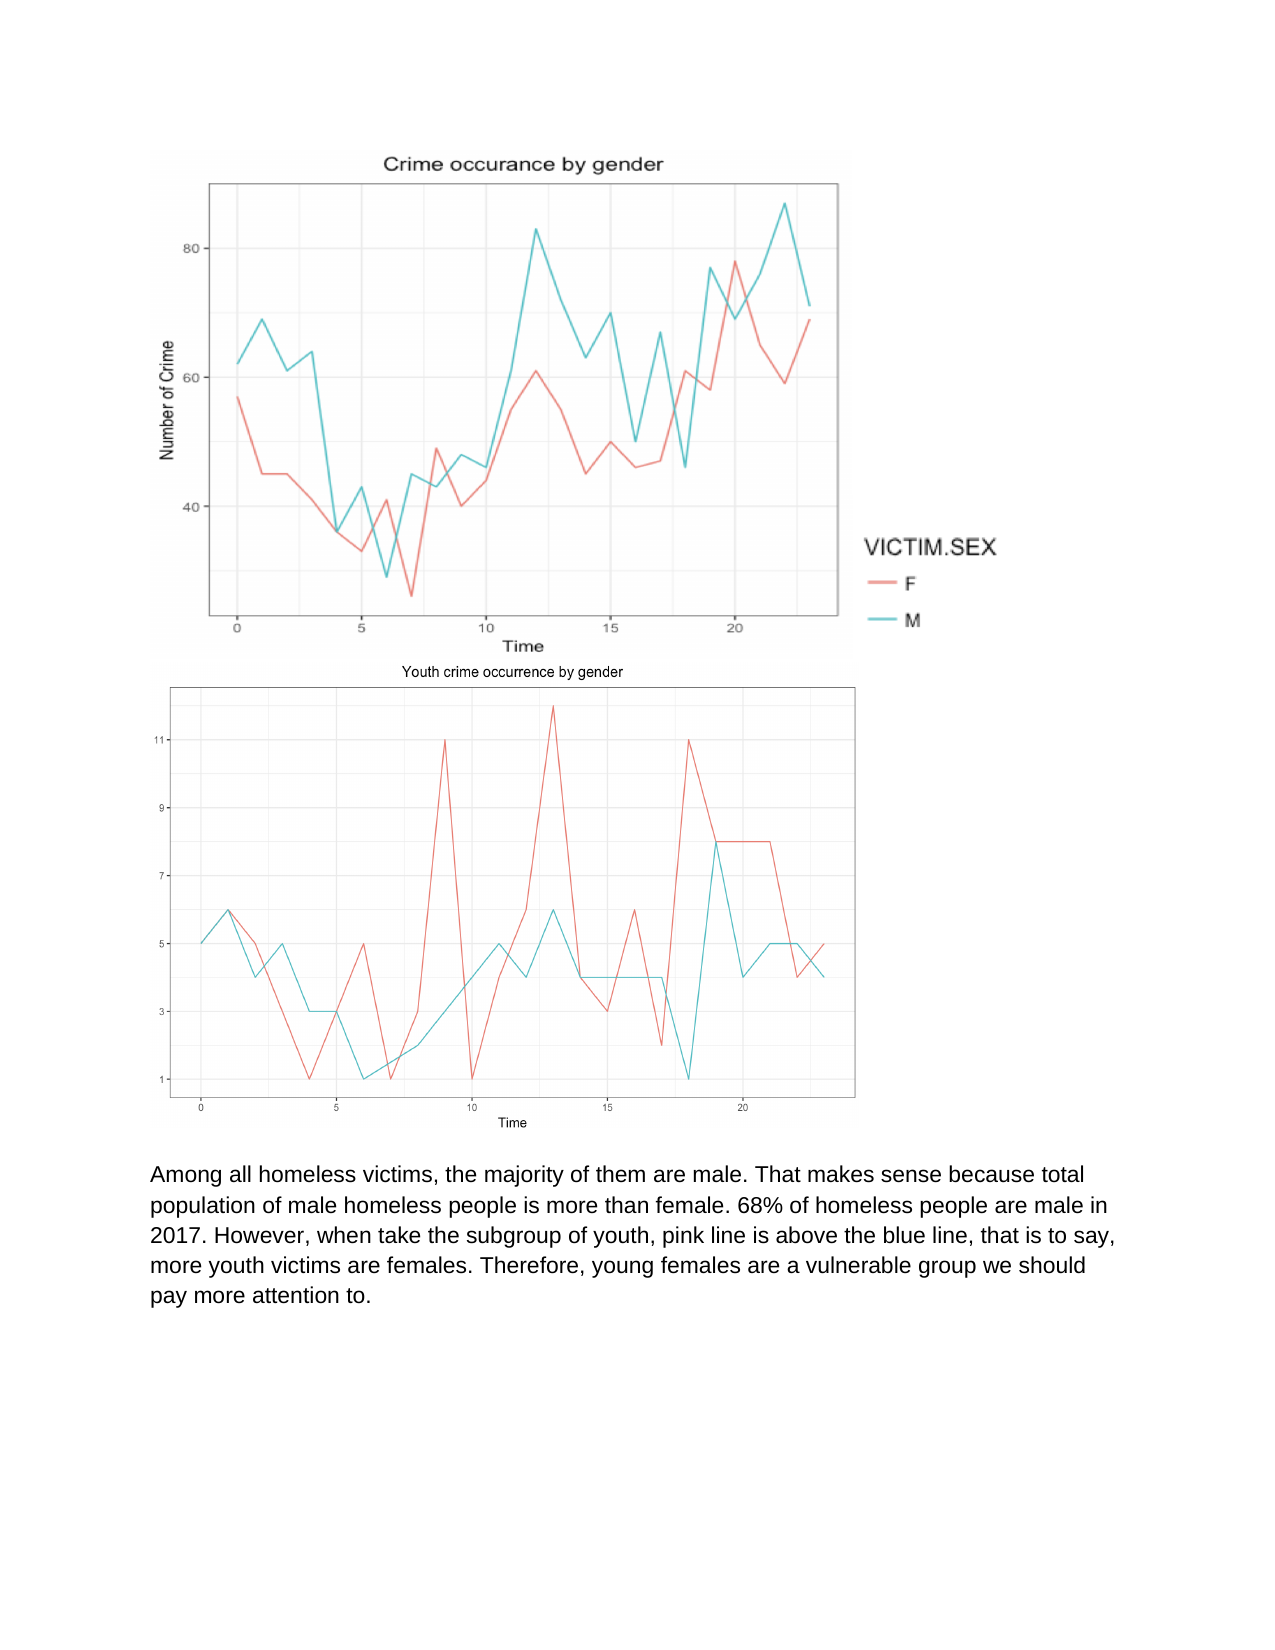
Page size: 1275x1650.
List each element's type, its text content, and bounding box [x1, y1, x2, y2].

text Among all homeless victims, the majority of them are male. That makes sense because total population of male homeless people is more than female. 68% of homeless people are male in 2017. However, when take the subgroup of youth, pink line is above the blue line, that is to say, more youth victims are females. Therefore, young females are a vulnerable group we should pay more attention to. [150, 1161, 1125, 1308]
picture [150, 662, 859, 1128]
picture [150, 150, 1020, 659]
